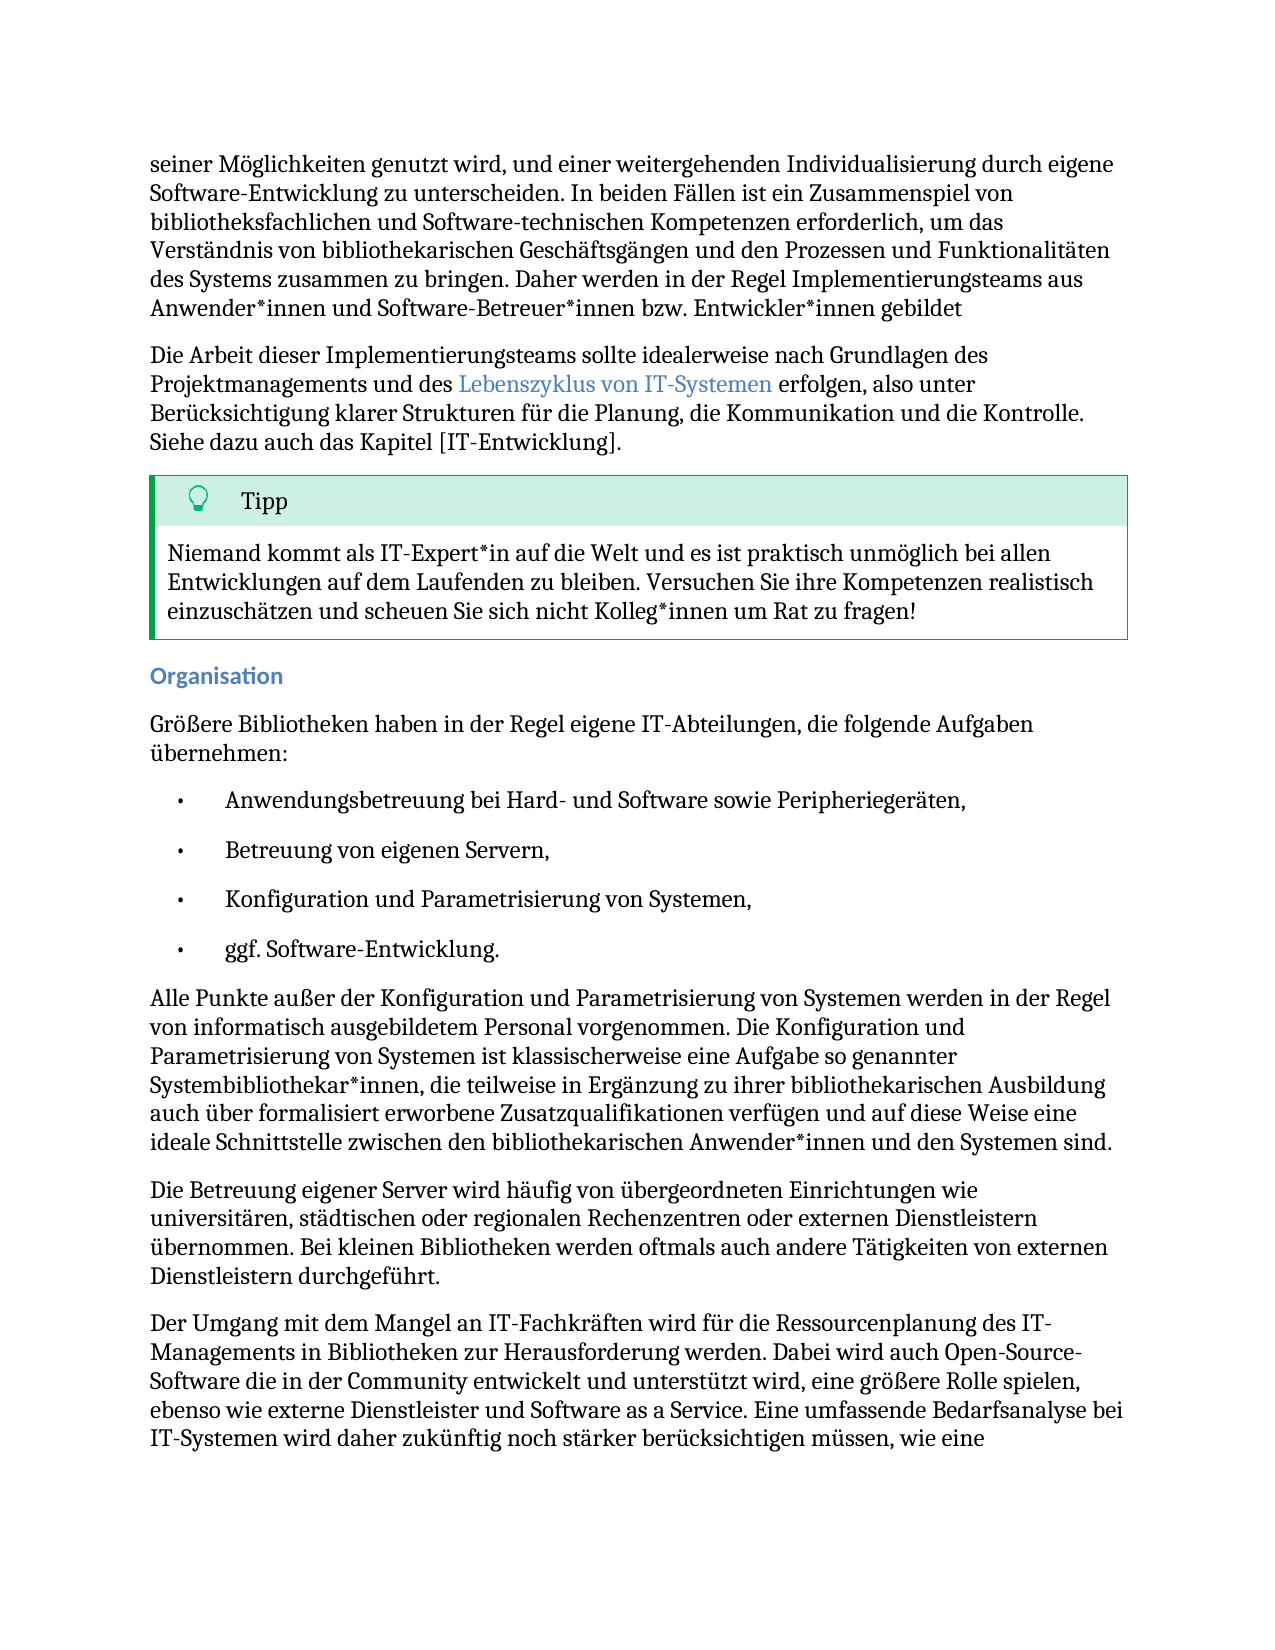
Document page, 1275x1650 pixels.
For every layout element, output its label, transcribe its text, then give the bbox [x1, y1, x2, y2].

text Die Arbeit dieser Implementierungsteams sollte idealerweise nach Grundlagen des Projektmanagements und des Lebenszyklus von IT-Systemen erfolgen, also unter Berücksichtigung klarer Strukturen für die Planung, die Kommunikation und die Kontrolle. Siehe dazu auch das Kapitel [IT-Entwicklung]. [150, 341, 1125, 456]
table_cell Niemand kommt als IT-Expert*in auf die Welt und es ist praktisch unmöglich bei allen Entwicklungen auf dem Laufenden zu bleiben. Versuchen Sie ihre Kompetenzen realistisch einzuschätzen und scheuen Sie sich nicht Kolleg*innen um Rat zu fragen! [155, 526, 1127, 638]
subtitle Organisation [150, 660, 1125, 691]
table_header Tipp [155, 476, 1127, 526]
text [150, 150, 1125, 322]
list ggf. Software-Entwicklung. [175, 935, 1125, 963]
list Betreuung von eigenen Servern, [175, 836, 1125, 864]
picture [186, 485, 211, 511]
list Konfiguration und Parametrisierung von Systemen, [175, 885, 1125, 914]
text Alle Punkte außer der Konfiguration und Parametrisierung von Systemen werden in der Regel von informatisch ausgebildetem Personal vorgenommen. Die Konfiguration und Parametrisierung von Systemen ist klassischerweise eine Aufgabe so genannter Systembibliothekar*innen, die teilweise in Ergänzung zu ihrer bibliothekarischen Ausbildung auch über formalisiert erworbene Zusatzqualifikationen verfügen und auf diese Weise eine ideale Schnittstelle zwischen den bibliothekarischen Anwender*innen und den Systemen sind. [150, 984, 1125, 1157]
list Anwendungsbetreuung bei Hard- und Software sowie Peripheriegeräten, [175, 786, 1125, 815]
text Die Betreuung eigener Server wird häufig von übergeordneten Einrichtungen wie universitären, städtischen oder regionalen Rechenzentren oder externen Dienstleistern übernommen. Bei kleinen Bibliotheken werden oftmals auch andere Tätigkeiten von externen Dienstleistern durchgeführt. [150, 1176, 1125, 1291]
text Größere Bibliotheken haben in der Regel eigene IT-Abteilungen, die folgende Aufgaben übernehmen: [150, 710, 1125, 767]
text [150, 1309, 1125, 1453]
